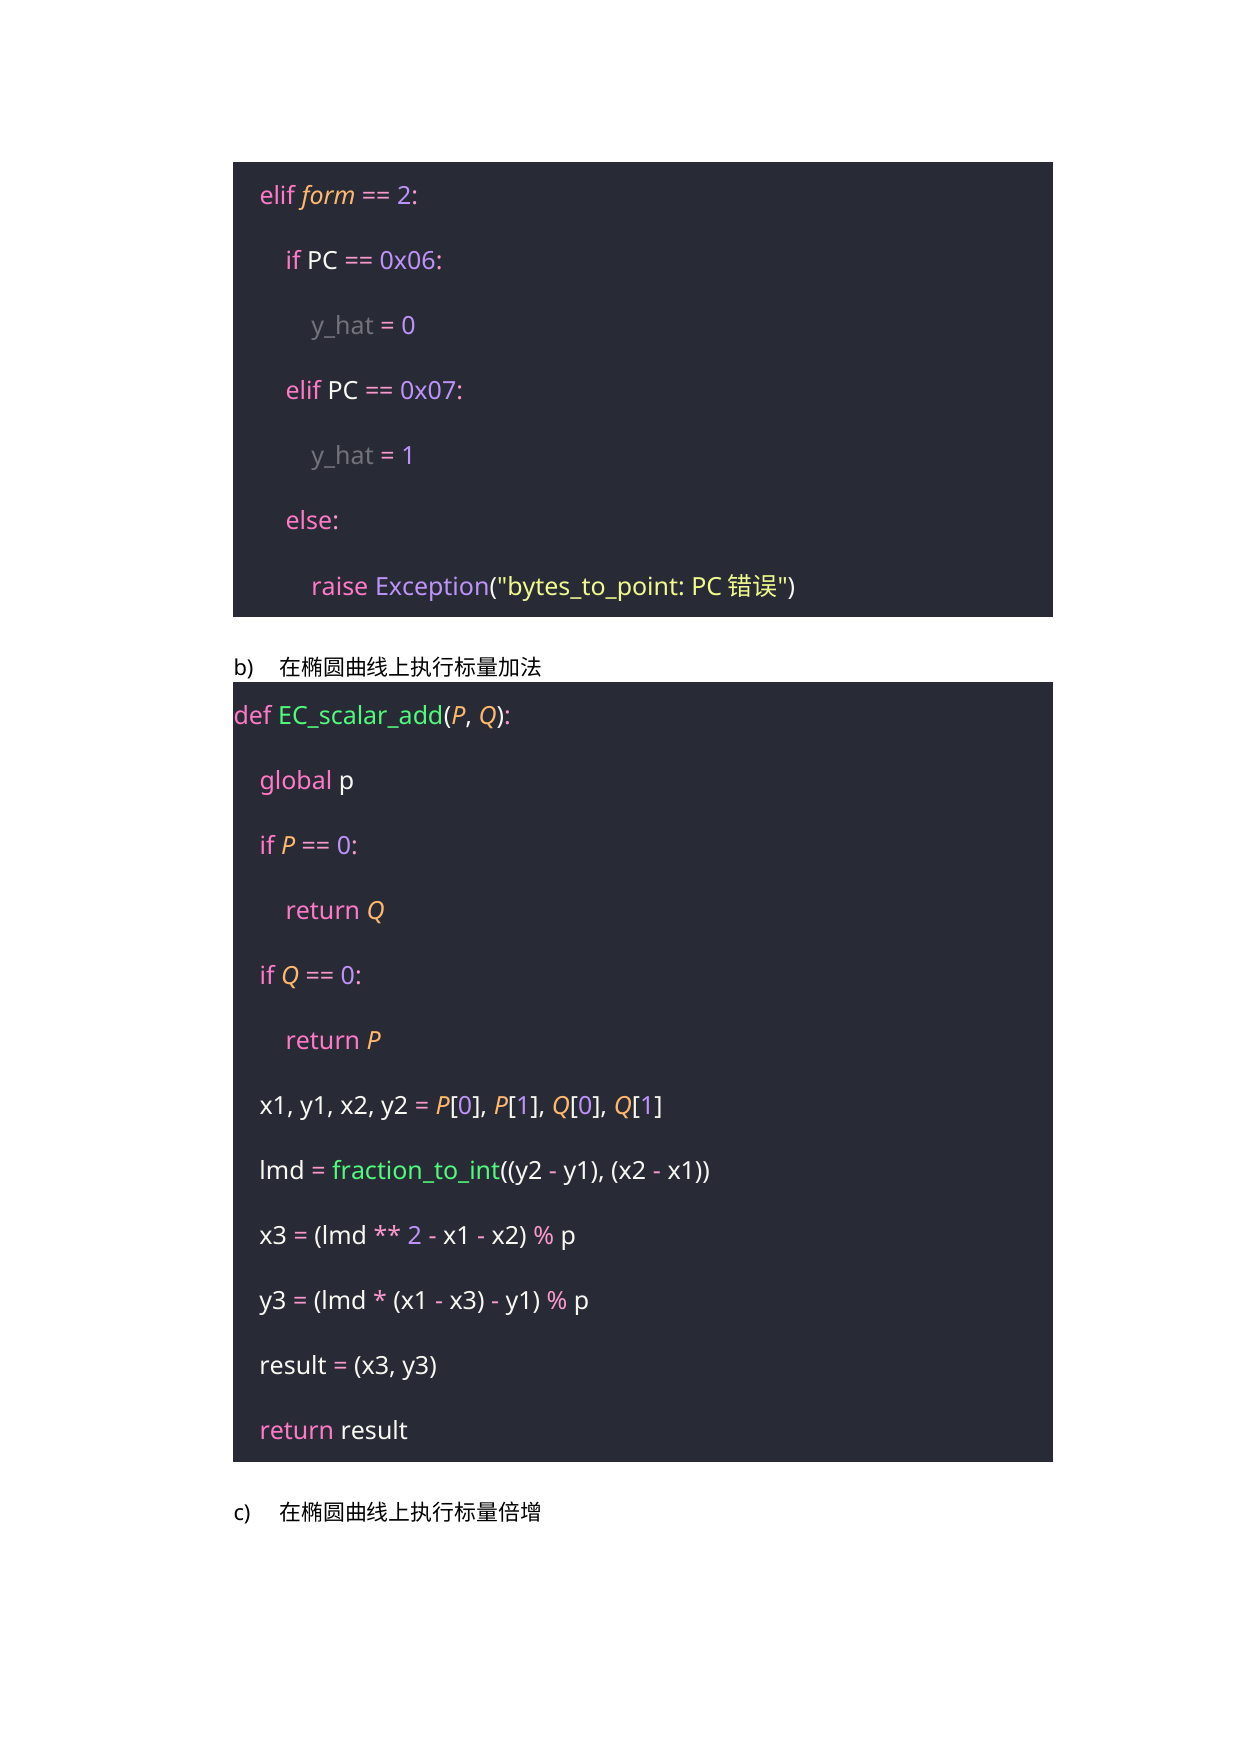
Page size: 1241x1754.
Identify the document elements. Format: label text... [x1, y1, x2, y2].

list def EC_scalar_add(P, Q): global p if P == 0: return Q if Q == 0: return P x1, y1, x2, y2 = P[0], P[1], Q[0], Q[1] lmd = fraction_to_int((y2 - y1), (x2 - x1)) x3 = (lmd ** 2 - x1 - x2) % p y3 = (lmd * (x1 - x3) - y1) % p result = (x3, y3) return result [233, 682, 1053, 1462]
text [233, 162, 1053, 617]
list 在椭圆曲线上执行标量加法 [233, 649, 1053, 682]
list 在椭圆曲线上执行标量倍增 [233, 1494, 1053, 1527]
